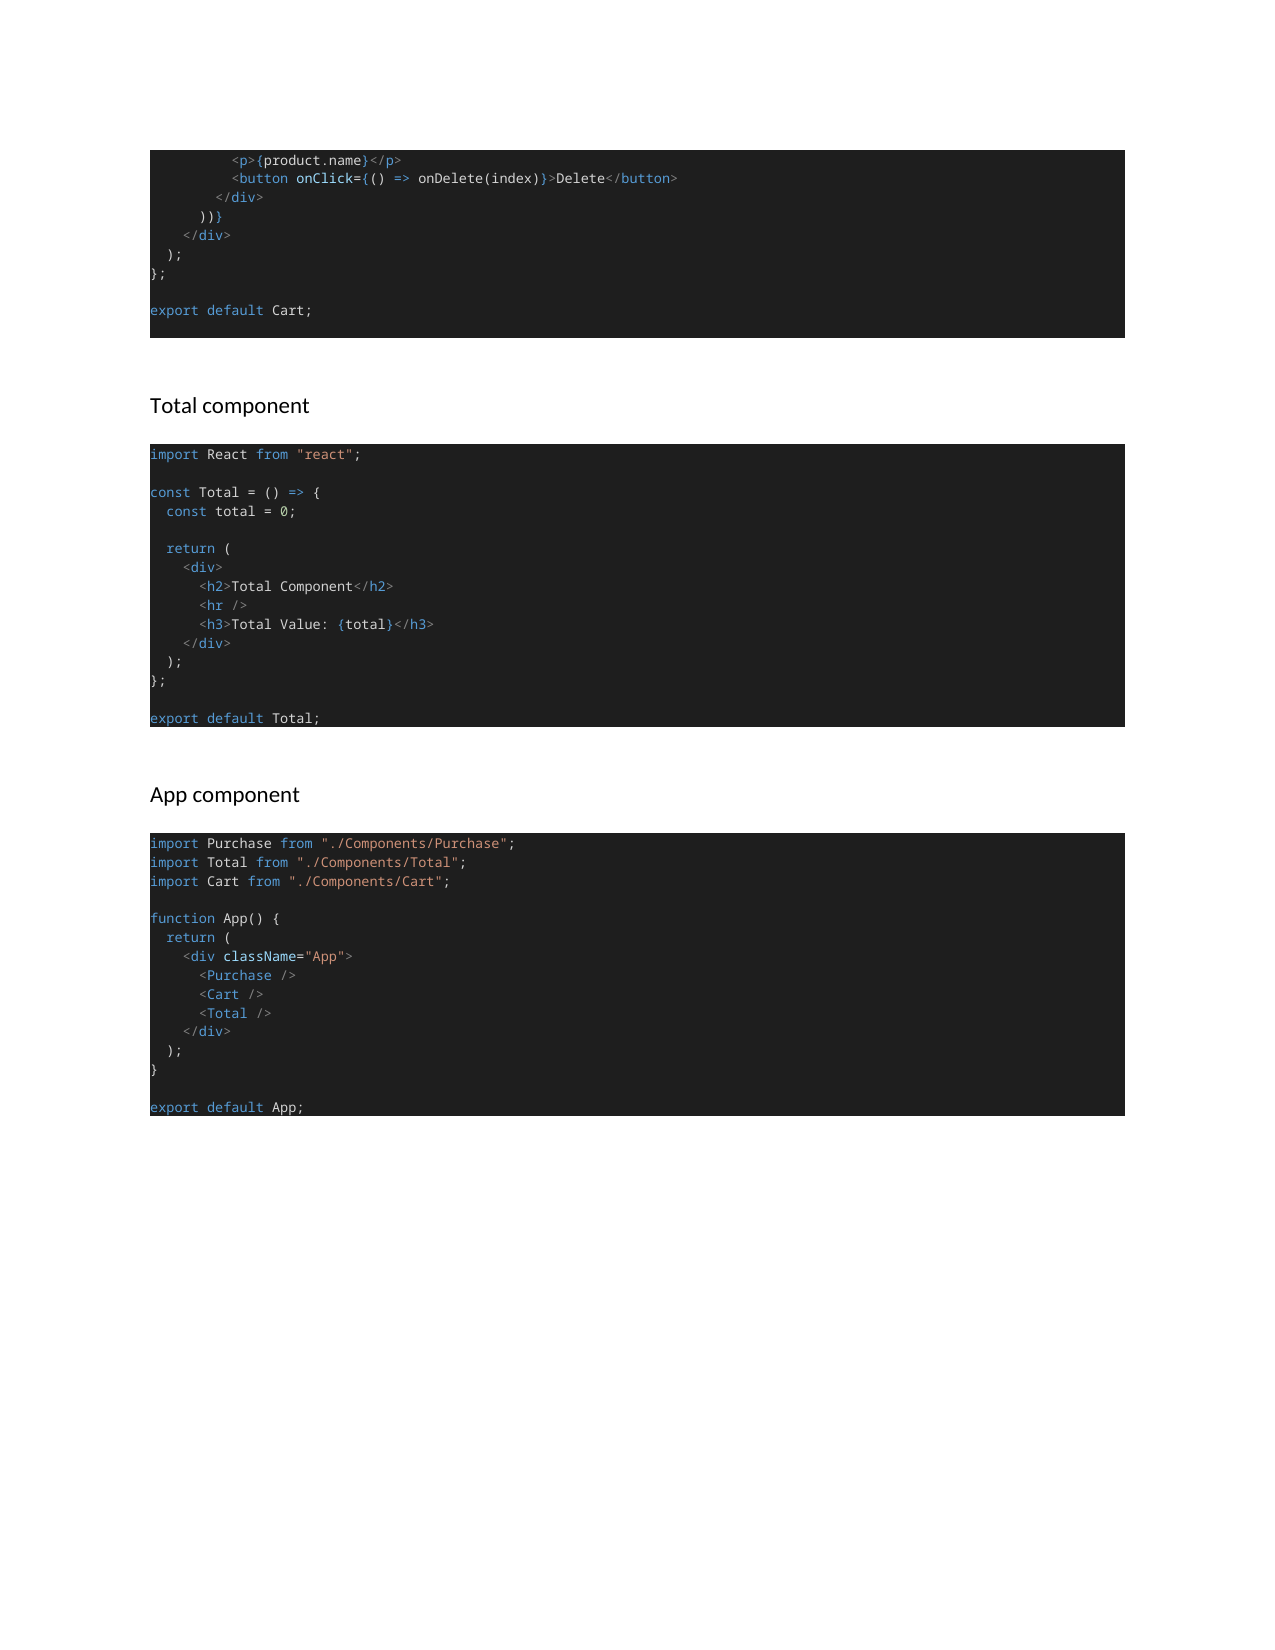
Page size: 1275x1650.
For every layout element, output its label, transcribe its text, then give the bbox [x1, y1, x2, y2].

text <h2>Total Component</h2> [150, 577, 1125, 595]
text return ( [150, 539, 1125, 558]
text <p>{product.name}</p> [150, 150, 1125, 169]
text </div> [150, 188, 1125, 207]
text const total = 0; [150, 501, 1125, 520]
text Total component [150, 392, 1125, 419]
text <Total /> [150, 1003, 1125, 1022]
text const Total = () => { [150, 482, 1125, 501]
text export default Total; [150, 708, 1125, 727]
text <h3>Total Value: {total}</h3> [150, 614, 1125, 633]
text ); [150, 652, 1125, 671]
text </div> [150, 633, 1125, 652]
text <hr /> [150, 595, 1125, 614]
text ); [150, 1041, 1125, 1060]
text <div className="App"> [150, 947, 1125, 965]
text export default App; [150, 1097, 1125, 1116]
text App component [150, 780, 1125, 808]
text return ( [150, 928, 1125, 947]
text </div> [150, 225, 1125, 244]
text import Total from "./Components/Total"; [150, 852, 1125, 871]
text <Cart /> [150, 984, 1125, 1003]
text ))} [150, 207, 1125, 225]
text import Purchase from "./Components/Purchase"; [150, 833, 1125, 852]
text }; [150, 263, 1125, 282]
text export default Cart; [150, 301, 1125, 320]
text } [150, 1060, 1125, 1078]
text ); [150, 244, 1125, 263]
text }; [150, 671, 1125, 690]
text <Purchase /> [150, 965, 1125, 984]
text <div> [150, 558, 1125, 577]
text </div> [150, 1022, 1125, 1041]
text <button onClick={() => onDelete(index)}>Delete</button> [150, 169, 1125, 188]
text import Cart from "./Components/Cart"; [150, 871, 1125, 890]
text function App() { [150, 909, 1125, 928]
text import React from "react"; [150, 444, 1125, 463]
